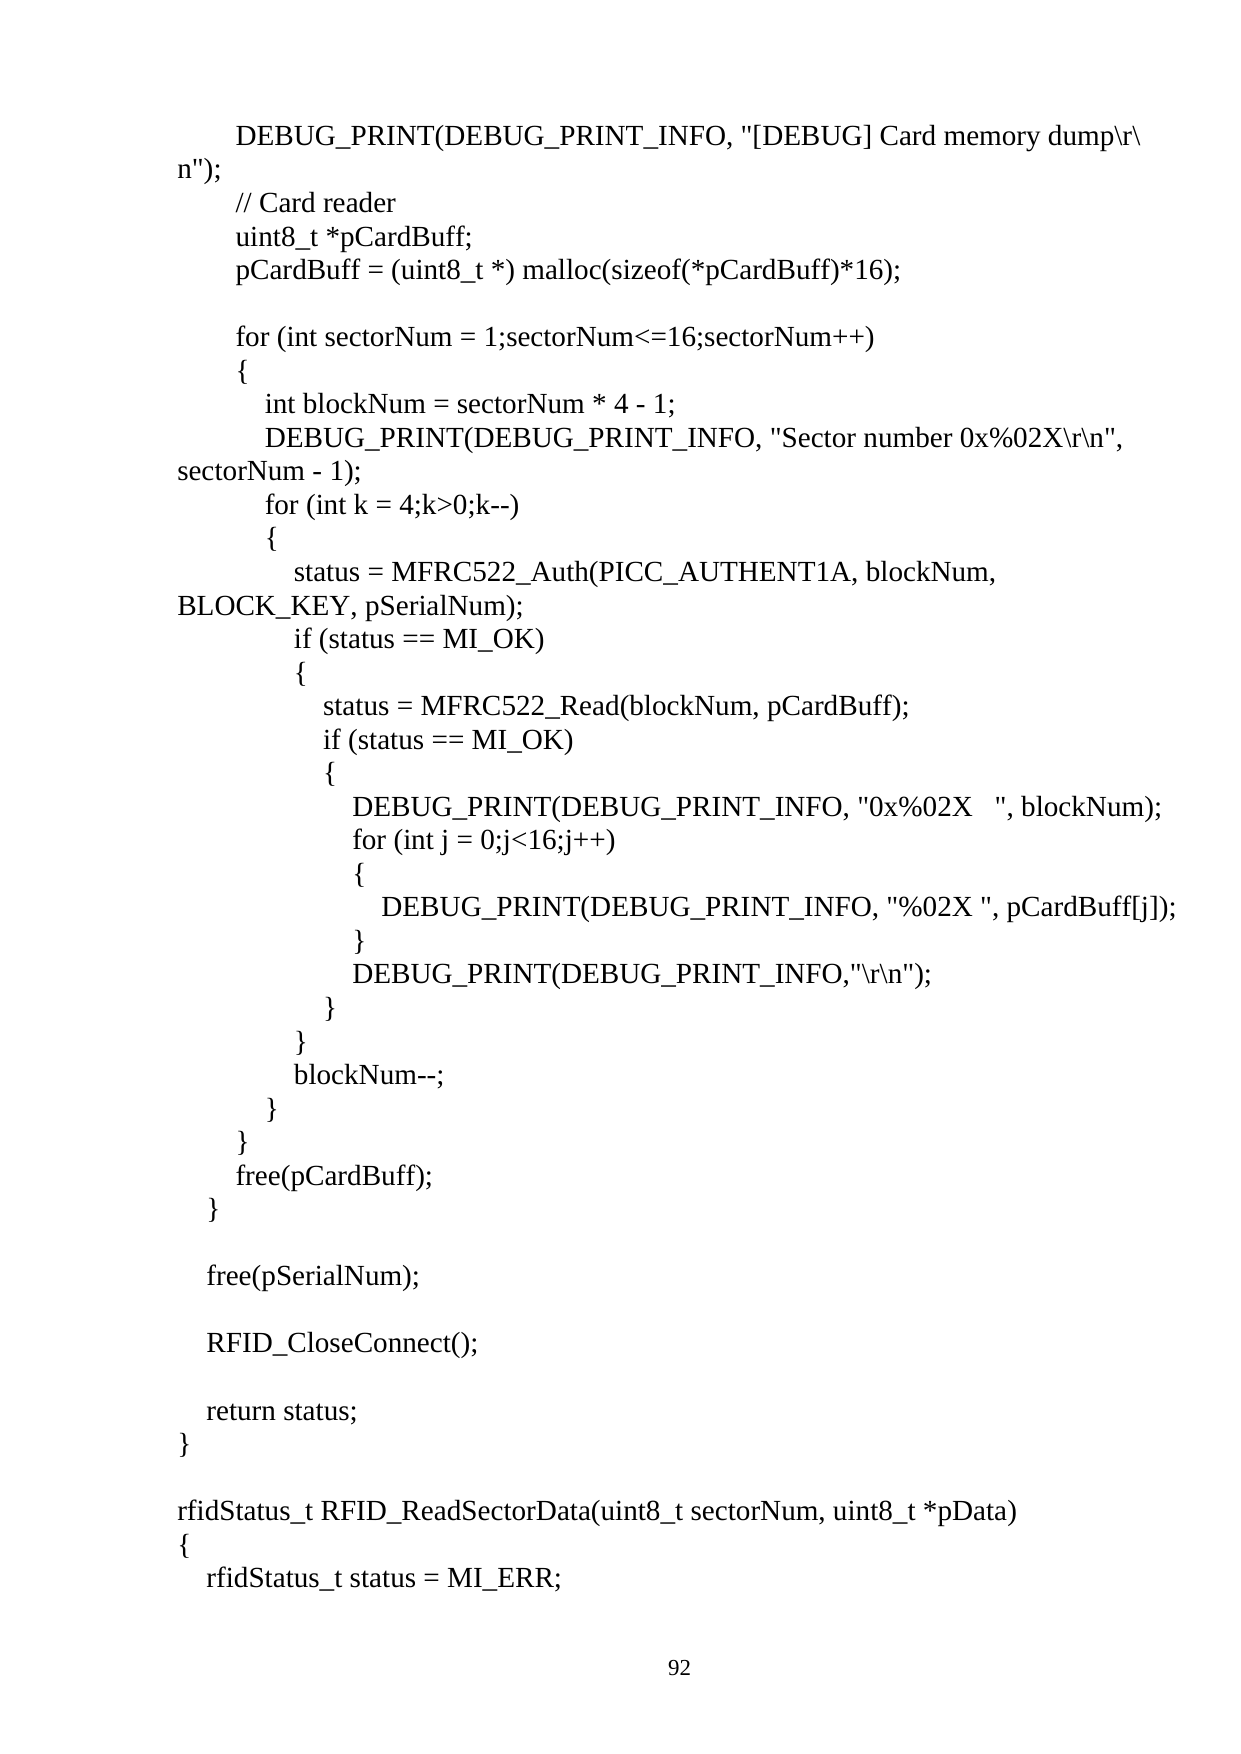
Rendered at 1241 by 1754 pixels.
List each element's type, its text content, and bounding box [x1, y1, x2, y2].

text return status; [177, 1393, 1182, 1426]
text for (int k = 4;k>0;k--) [177, 487, 1182, 521]
text } [177, 1191, 1182, 1225]
text if (status == MI_OK) [177, 722, 1182, 755]
text status = MFRC522_Read(blockNum, pCardBuff); [177, 688, 1182, 722]
text { [177, 655, 1182, 688]
text DEBUG_PRINT(DEBUG_PRINT_INFO, "0x%02X ", blockNum); [177, 789, 1182, 822]
text } [177, 1091, 1182, 1124]
text pCardBuff = (uint8_t *) malloc(sizeof(*pCardBuff)*16); [177, 252, 1182, 286]
text } [177, 1426, 1182, 1460]
text DEBUG_PRINT(DEBUG_PRINT_INFO,"\r\n"); [177, 957, 1182, 990]
text } [177, 990, 1182, 1024]
text { [177, 521, 1182, 554]
text DEBUG_PRINT(DEBUG_PRINT_INFO, "%02X ", pCardBuff[j]); [177, 889, 1182, 923]
text RFID_CloseConnect(); [177, 1326, 1182, 1359]
text uint8_t *pCardBuff; [177, 219, 1182, 252]
text } [177, 1024, 1182, 1057]
text rfidStatus_t RFID_ReadSectorData(uint8_t sectorNum, uint8_t *pData) [177, 1493, 1182, 1527]
text { [177, 353, 1182, 386]
text if (status == MI_OK) [177, 621, 1182, 655]
text } [177, 923, 1182, 957]
text } [177, 1124, 1182, 1158]
text blockNum--; [177, 1057, 1182, 1091]
text rfidStatus_t status = MI_ERR; [177, 1560, 1182, 1594]
text free(pSerialNum); [177, 1258, 1182, 1292]
text DEBUG_PRINT(DEBUG_PRINT_INFO, "Sector number 0x%02X\r\n", sectorNum - 1); [177, 420, 1182, 487]
text { [177, 755, 1182, 789]
text for (int sectorNum = 1;sectorNum<=16;sectorNum++) [177, 319, 1182, 353]
text { [177, 856, 1182, 889]
text status = MFRC522_Auth(PICC_AUTHENT1A, blockNum, BLOCK_KEY, pSerialNum); [177, 554, 1182, 621]
text { [177, 1527, 1182, 1560]
text for (int j = 0;j<16;j++) [177, 822, 1182, 856]
text // Card reader [177, 185, 1182, 219]
text DEBUG_PRINT(DEBUG_PRINT_INFO, "[DEBUG] Card memory dump\r\n"); [177, 118, 1182, 185]
text int blockNum = sectorNum * 4 - 1; [177, 386, 1182, 420]
text free(pCardBuff); [177, 1158, 1182, 1191]
